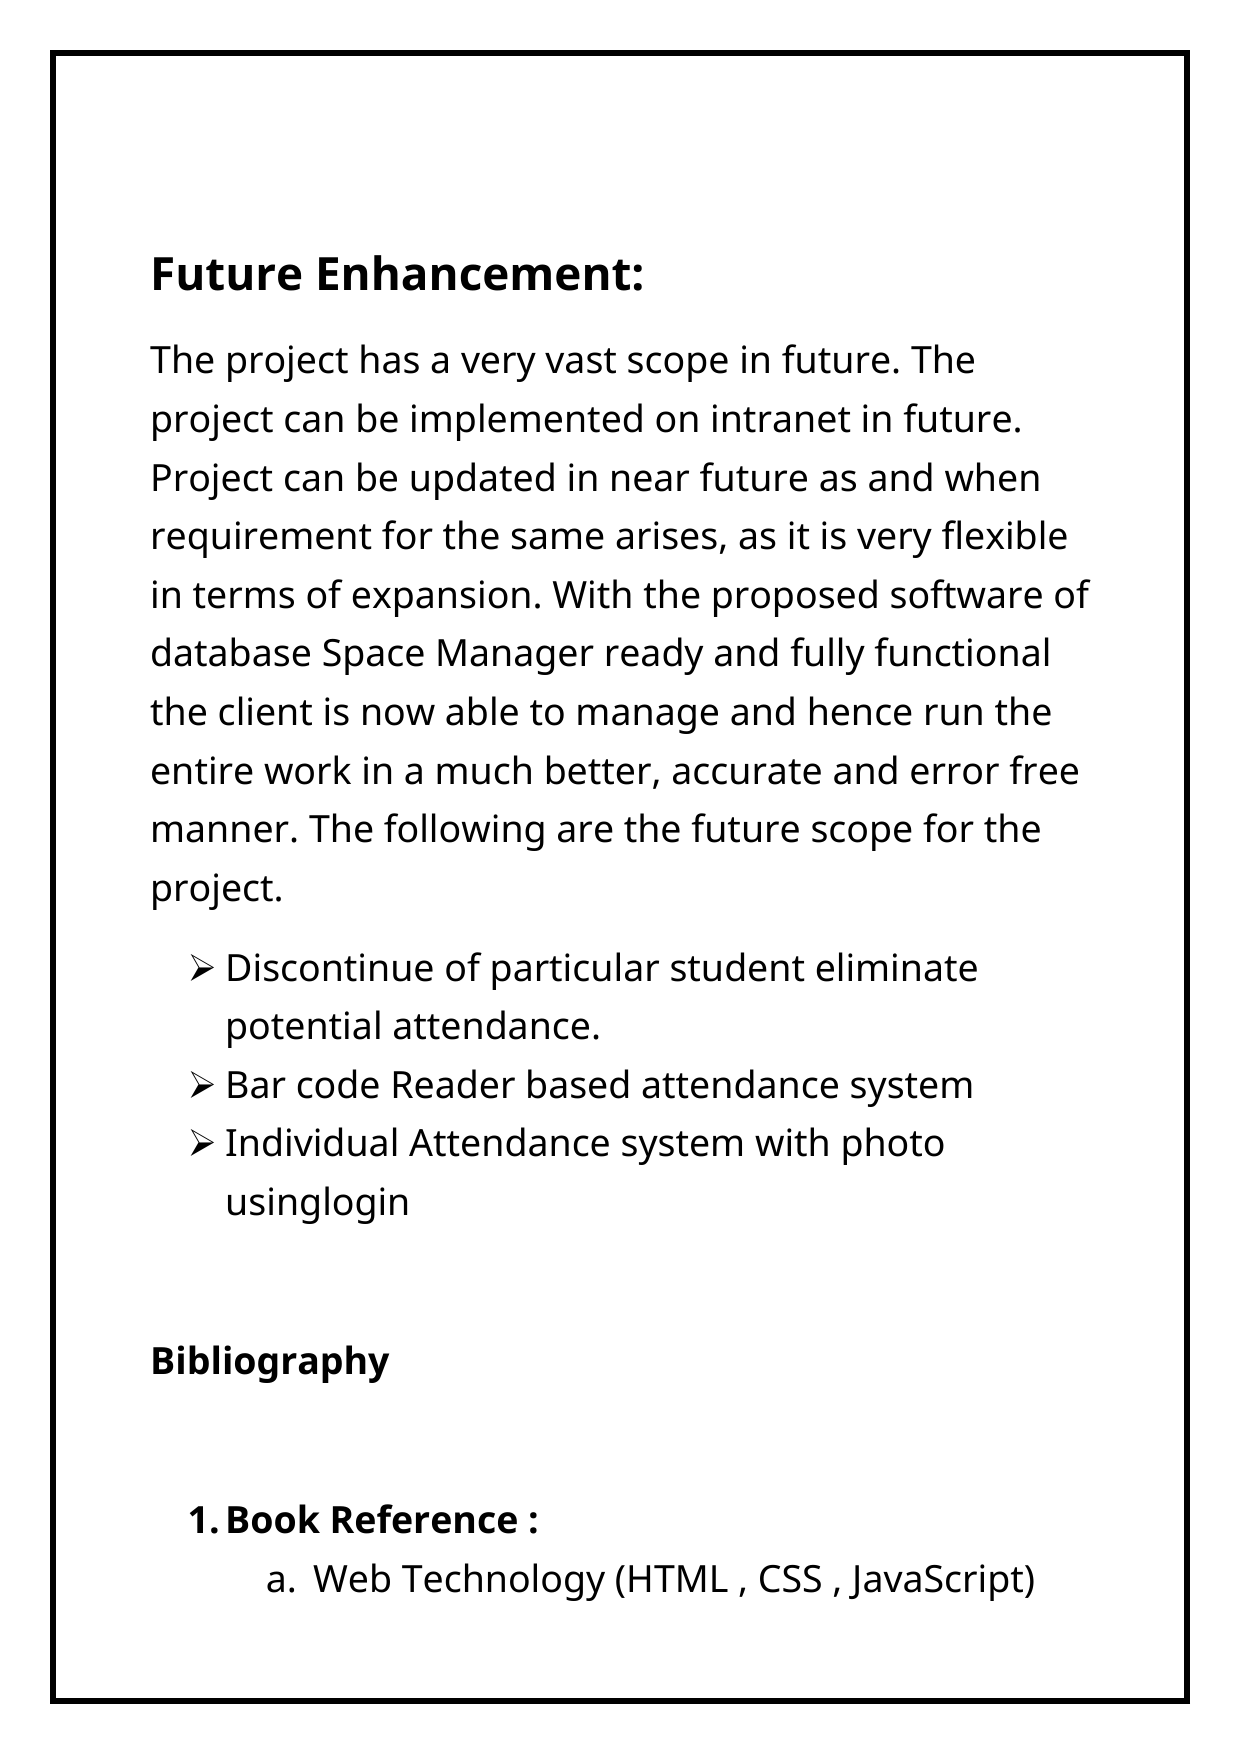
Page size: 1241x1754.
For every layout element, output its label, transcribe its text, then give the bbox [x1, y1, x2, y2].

text Future Enhancement: [150, 241, 1090, 303]
text The project has a very vast scope in future. The project can be implemented on intranet in future. Project can be updated in near future as and when requirement for the same arises, as it is very flexible in terms of expansion. With the proposed software of database Space Manager ready and fully functional the client is now able to manage and hence run the entire work in a much better, accurate and error free manner. The following are the future scope for the project. [150, 333, 1090, 912]
list Discontinue of particular student eliminate potential attendance. [187, 941, 1090, 1051]
list Web Technology (HTML , CSS , JavaScript) [266, 1552, 1090, 1603]
list Bar code Reader based attendance system [187, 1058, 1090, 1109]
text Bibliography [150, 1334, 1090, 1385]
list Book Reference : [187, 1493, 1090, 1544]
list Individual Attendance system with photo usinglogin [187, 1117, 1090, 1226]
